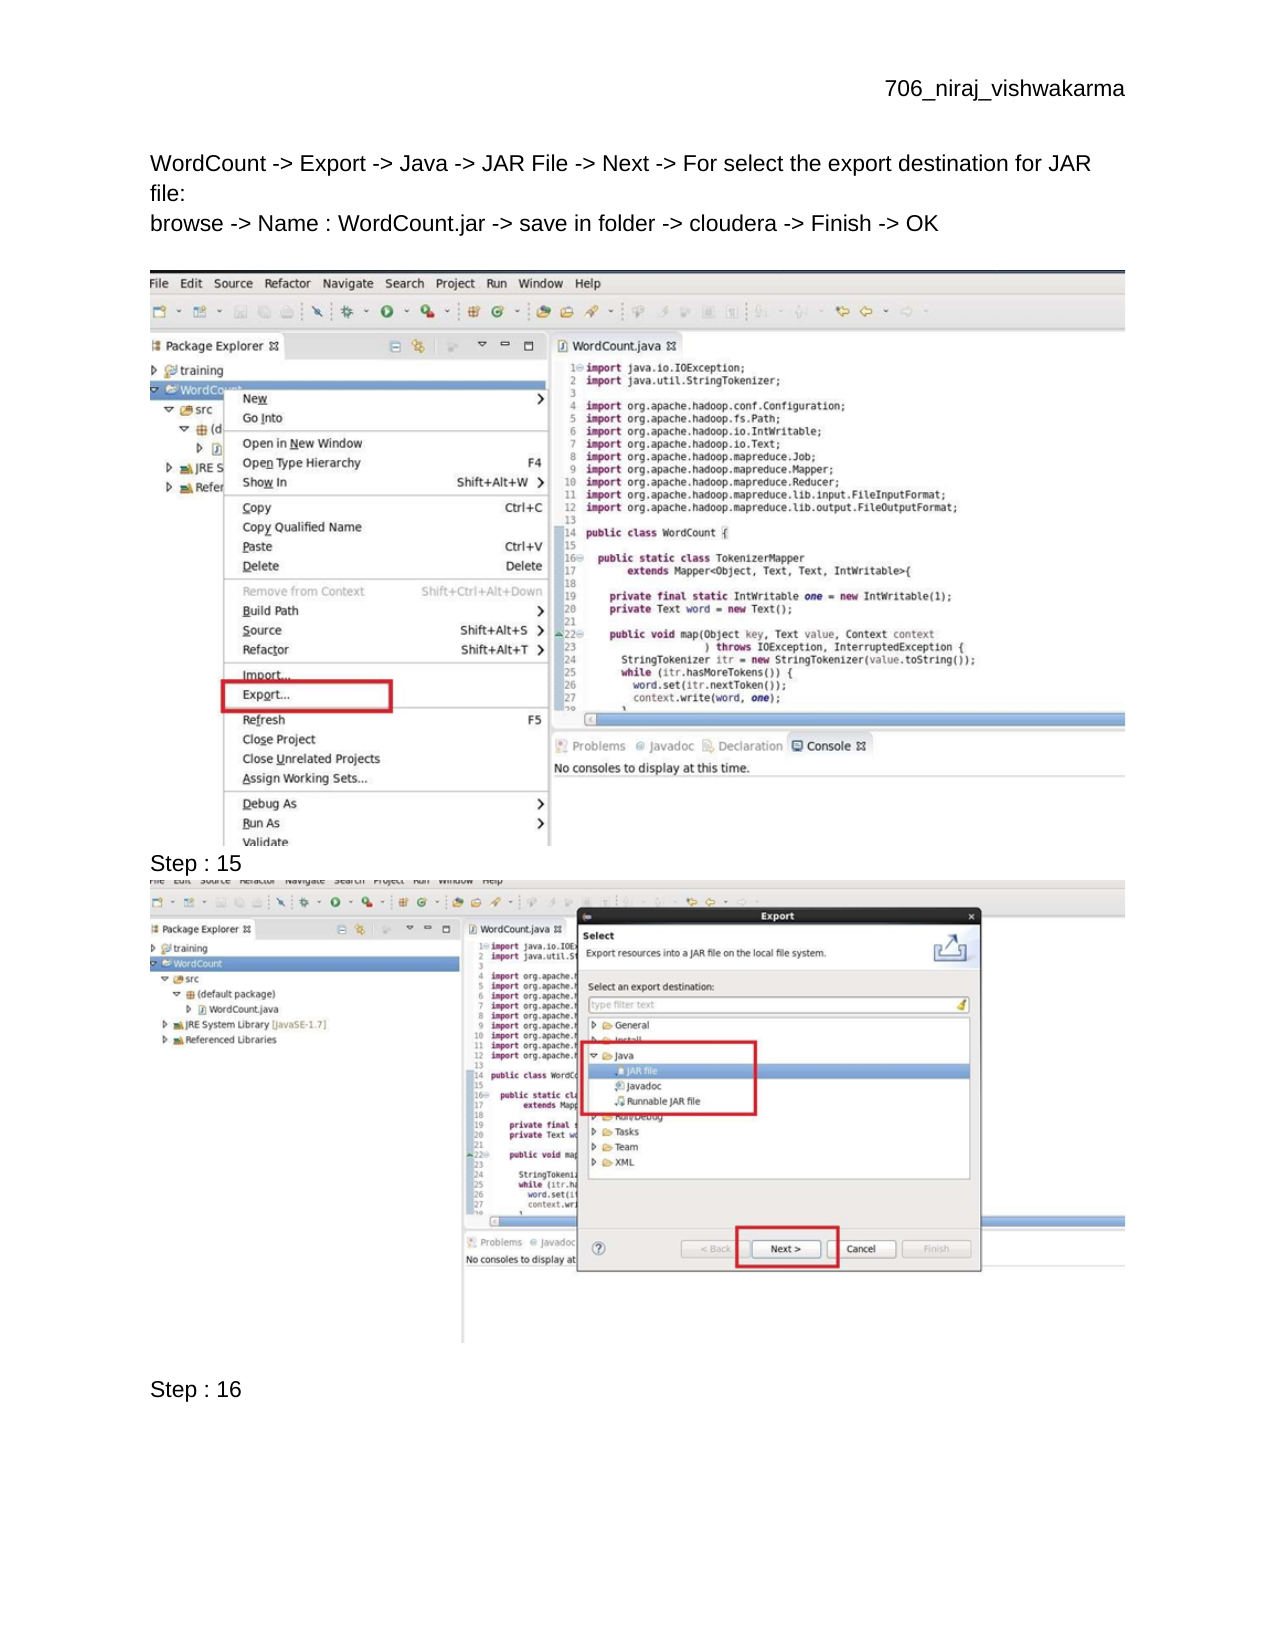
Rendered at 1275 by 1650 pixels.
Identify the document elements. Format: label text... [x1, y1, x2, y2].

text Step : 16 [150, 1376, 1125, 1403]
text WordCount -> Export -> Java -> JAR File -> Next -> For select the export destination for JAR file: [150, 150, 1125, 207]
text browse -> Name : WordCount.jar -> save in folder -> cloudera -> Finish -> OK [150, 210, 1125, 237]
picture [150, 270, 1125, 846]
text Step : 15 [150, 850, 1125, 876]
picture [150, 880, 1125, 1343]
